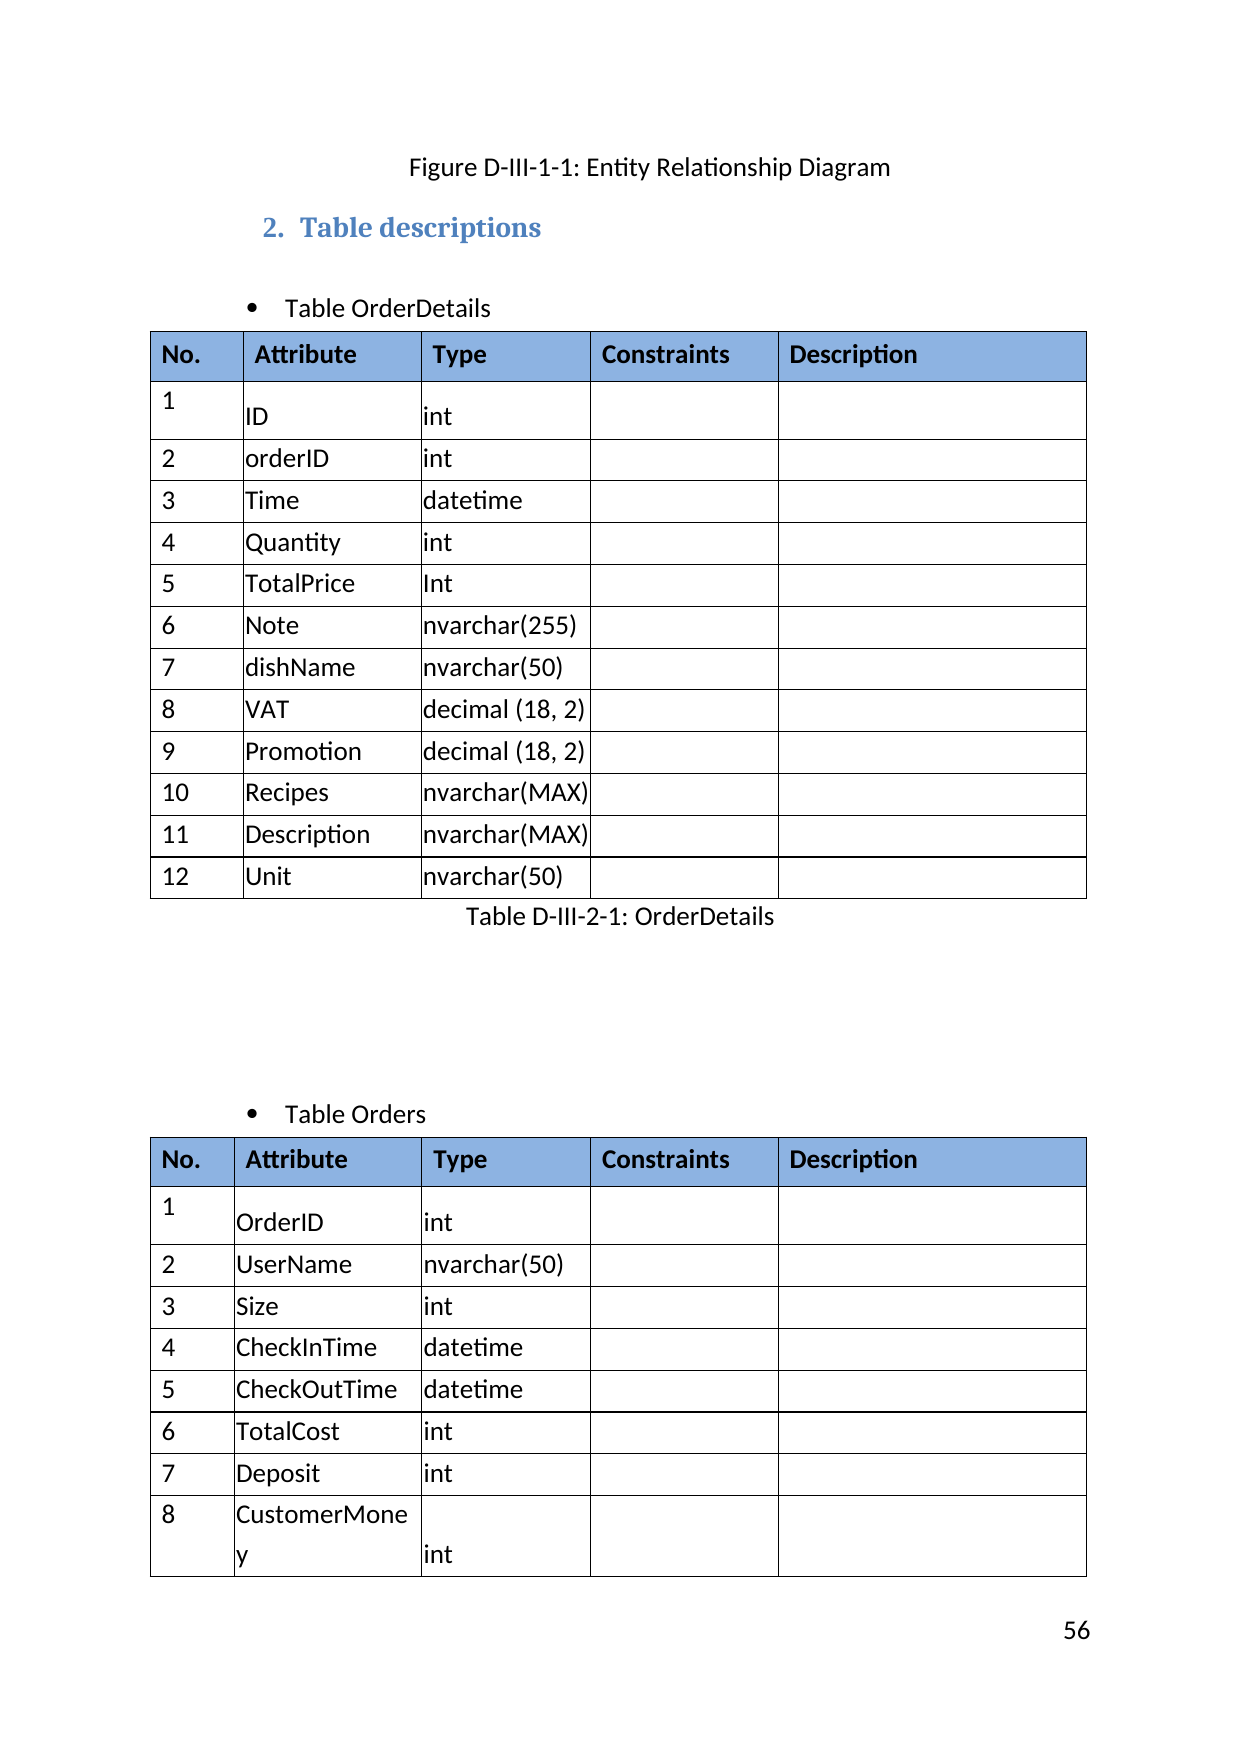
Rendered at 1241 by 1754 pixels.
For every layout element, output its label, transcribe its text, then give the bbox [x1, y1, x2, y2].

table_header Type [422, 1138, 590, 1186]
table_cell [779, 565, 1086, 606]
table_cell int [422, 1413, 590, 1453]
table_cell nvarchar(50) [422, 649, 590, 689]
table_cell Size [235, 1287, 421, 1328]
table_cell int [422, 1287, 590, 1328]
table_cell Description [244, 816, 421, 856]
table_cell [591, 440, 778, 480]
table_header Constraints [591, 332, 778, 381]
table_cell CheckInTime [235, 1329, 421, 1369]
table_cell [779, 1454, 1086, 1495]
table_cell 12 [151, 858, 243, 898]
table_cell [779, 607, 1086, 647]
table_cell nvarchar(50) [422, 1245, 590, 1286]
table_cell [591, 1187, 778, 1244]
table_cell 8 [151, 1496, 234, 1576]
table_cell int [422, 1454, 590, 1495]
table_cell Unit [244, 858, 421, 898]
table_cell [779, 858, 1086, 898]
table_cell [591, 607, 778, 647]
table_cell [591, 732, 778, 773]
table_cell nvarchar(MAX) [422, 774, 590, 814]
table_cell [779, 1187, 1086, 1244]
table_cell 6 [151, 1413, 234, 1453]
table_cell int [422, 1496, 590, 1576]
table_cell TotalCost [235, 1413, 421, 1453]
table_cell 3 [151, 1287, 234, 1328]
table_cell [591, 1496, 778, 1576]
table_cell nvarchar(255) [422, 607, 590, 647]
table_cell decimal (18, 2) [422, 690, 590, 731]
table_cell [591, 565, 778, 606]
table_cell datetime [422, 1329, 590, 1369]
table_cell Promotion [244, 732, 421, 773]
subtitle Table descriptions [262, 210, 1090, 245]
table_header Attribute [244, 332, 421, 381]
list Table D-III-2-1: OrderDetails [150, 899, 1090, 932]
table_cell Time [244, 481, 421, 522]
table_cell [591, 523, 778, 564]
table_cell 11 [151, 816, 243, 856]
table_cell 8 [151, 690, 243, 731]
table_cell Deposit [235, 1454, 421, 1495]
table_cell [779, 1245, 1086, 1286]
table_cell Recipes [244, 774, 421, 814]
table_cell 3 [151, 481, 243, 522]
table_cell [779, 1413, 1086, 1453]
table_cell [779, 1287, 1086, 1328]
table_cell [591, 1413, 778, 1453]
table_cell CustomerMoney [235, 1496, 421, 1576]
table_cell TotalPrice [244, 565, 421, 606]
table_cell 4 [151, 1329, 234, 1369]
table_header Constraints [591, 1138, 778, 1186]
table_cell int [422, 523, 590, 564]
table_cell [591, 1371, 778, 1411]
table_cell OrderID [235, 1187, 421, 1244]
table_cell 1 [151, 382, 243, 439]
table_cell [591, 382, 778, 439]
table_cell [779, 1329, 1086, 1369]
table_cell [779, 774, 1086, 814]
table_cell [779, 481, 1086, 522]
table_cell decimal (18, 2) [422, 732, 590, 773]
table_cell [591, 774, 778, 814]
table_cell [779, 1496, 1086, 1576]
table_cell CheckOutTime [235, 1371, 421, 1411]
table_cell [591, 816, 778, 856]
table_cell [591, 1329, 778, 1369]
table_header No. [151, 1138, 234, 1186]
table_header Description [779, 332, 1086, 381]
table_cell orderID [244, 440, 421, 480]
list Table OrderDetails [247, 291, 1090, 324]
text Figure D-III-1-1: Entity Relationship Diagram [150, 150, 1090, 183]
table_cell [779, 440, 1086, 480]
table_cell nvarchar(MAX) [422, 816, 590, 856]
table_cell datetime [422, 1371, 590, 1411]
table_cell 2 [151, 1245, 234, 1286]
table_cell int [422, 1187, 590, 1244]
table_cell 6 [151, 607, 243, 647]
table_cell [591, 649, 778, 689]
table_cell 9 [151, 732, 243, 773]
table_cell dishName [244, 649, 421, 689]
table_cell nvarchar(50) [422, 858, 590, 898]
table_header Attribute [235, 1138, 421, 1186]
table_cell 7 [151, 649, 243, 689]
table_cell ID [244, 382, 421, 439]
table_cell Quantity [244, 523, 421, 564]
table_cell datetime [422, 481, 590, 522]
table_cell 5 [151, 1371, 234, 1411]
table_cell UserName [235, 1245, 421, 1286]
table_cell [779, 690, 1086, 731]
table_cell [591, 481, 778, 522]
table_cell [779, 382, 1086, 439]
list Table Orders [247, 1097, 1090, 1130]
table_cell [591, 690, 778, 731]
table_cell Note [244, 607, 421, 647]
table_cell [779, 1371, 1086, 1411]
table_header Type [422, 332, 590, 381]
table_header Description [779, 1138, 1086, 1186]
table_cell 7 [151, 1454, 234, 1495]
table_cell Int [422, 565, 590, 606]
table_cell [591, 858, 778, 898]
table_cell int [422, 440, 590, 480]
table_cell [591, 1287, 778, 1328]
table_cell 10 [151, 774, 243, 814]
table_cell [779, 732, 1086, 773]
table_cell [591, 1245, 778, 1286]
table_cell [779, 816, 1086, 856]
table_cell 4 [151, 523, 243, 564]
table_cell [779, 523, 1086, 564]
table_cell [591, 1454, 778, 1495]
table_cell 5 [151, 565, 243, 606]
table_cell [779, 649, 1086, 689]
table_cell 1 [151, 1187, 234, 1244]
table_cell int [422, 382, 590, 439]
table_cell 2 [151, 440, 243, 480]
table_header No. [151, 332, 243, 381]
table_cell VAT [244, 690, 421, 731]
